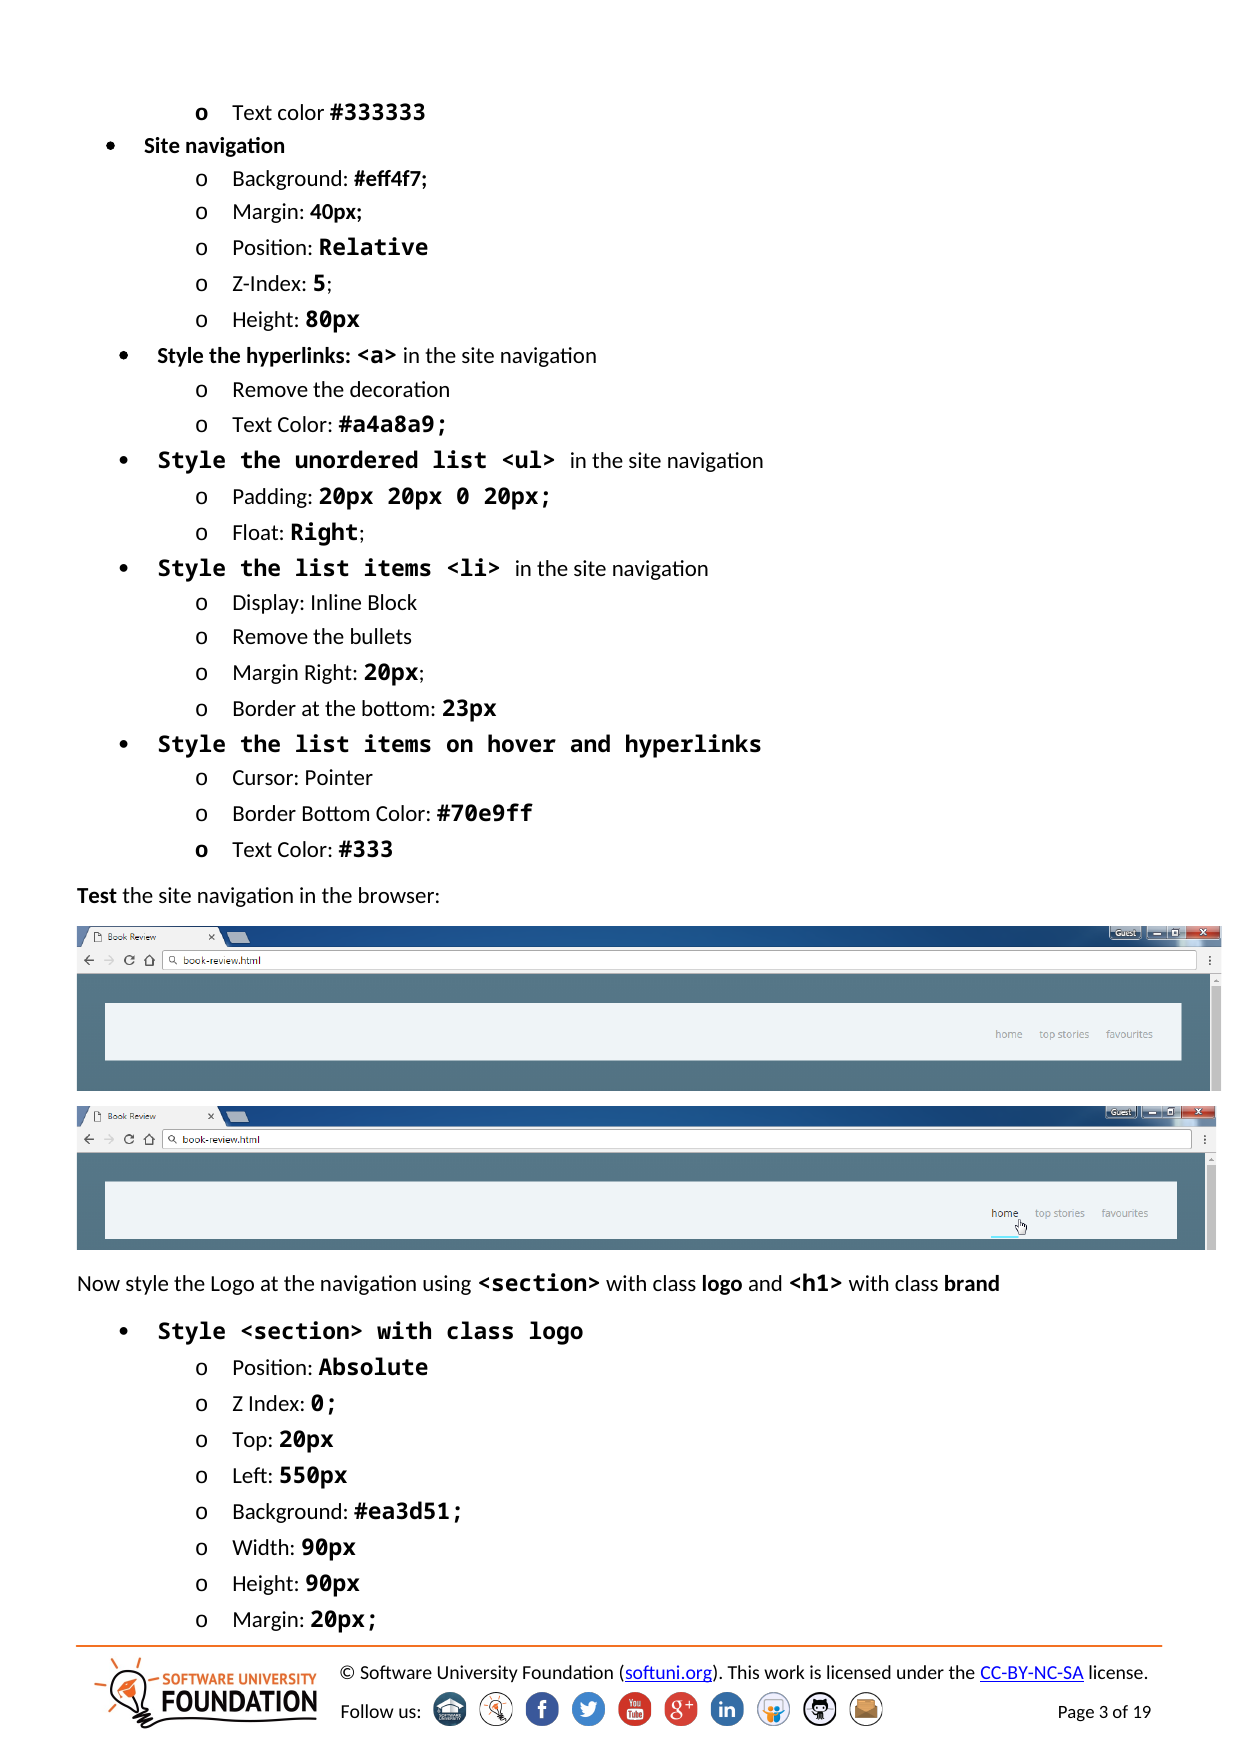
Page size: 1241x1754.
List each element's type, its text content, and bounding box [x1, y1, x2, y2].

list Text Color: #333 [194, 833, 1163, 864]
list Float: Right; [194, 516, 1163, 548]
picture [757, 1692, 790, 1726]
picture [525, 1692, 559, 1726]
list Style the list items on hover and hyperlinks [119, 727, 1163, 759]
picture [572, 1692, 605, 1726]
picture [479, 1692, 513, 1726]
picture [618, 1692, 652, 1726]
picture [433, 1692, 467, 1726]
list Z Index: 0; [194, 1387, 1163, 1418]
picture [76, 1106, 1217, 1250]
list Top: 20px [194, 1423, 1163, 1454]
text Now style the Logo at the navigation using <section> with class logo and <h1> with class brand [77, 1267, 1163, 1298]
list Padding: 20px 20px 0 20px; [194, 480, 1163, 512]
text Test the site navigation in the browser: [77, 882, 1163, 909]
list Style the list items <li> in the site navigation [119, 552, 1163, 584]
list Border Bottom Color: #70e9ff [194, 797, 1163, 828]
picture [710, 1692, 744, 1726]
list Height: 80px [194, 303, 1163, 334]
list Background: #ea3d51; [194, 1495, 1163, 1526]
picture [76, 926, 1222, 1091]
list Border at the bottom: 23px [194, 691, 1163, 723]
list Z-Index: 5; [194, 267, 1163, 298]
list Margin: 40px; [194, 197, 1163, 226]
list Text Color: #a4a8a9; [194, 408, 1163, 440]
list Left: 550px [194, 1459, 1163, 1490]
list Margin Right: 20px; [194, 655, 1163, 687]
picture [803, 1692, 837, 1726]
picture [849, 1692, 883, 1726]
list Remove the decoration [194, 375, 1163, 404]
list Position: Absolute [194, 1351, 1163, 1382]
list Background: #eff4f7; [194, 164, 1163, 193]
list Site navigation [106, 131, 1163, 159]
list Position: Relative [194, 231, 1163, 262]
list Cursor: Pointer [194, 763, 1163, 793]
list Height: 90px [194, 1567, 1163, 1598]
picture [93, 1656, 317, 1729]
list Style <section> with class logo [119, 1315, 1163, 1346]
list Width: 90px [194, 1531, 1163, 1562]
list Remove the bullets [194, 622, 1163, 651]
list Style the hyperlinks: <a> in the site navigation [119, 339, 1163, 370]
list Display: Inline Block [194, 588, 1163, 617]
list Text color #333333 [194, 95, 1163, 127]
list Style the unordered list <ul> in the site navigation [119, 444, 1163, 476]
list Margin: 20px; [194, 1603, 1163, 1634]
picture [664, 1692, 698, 1726]
